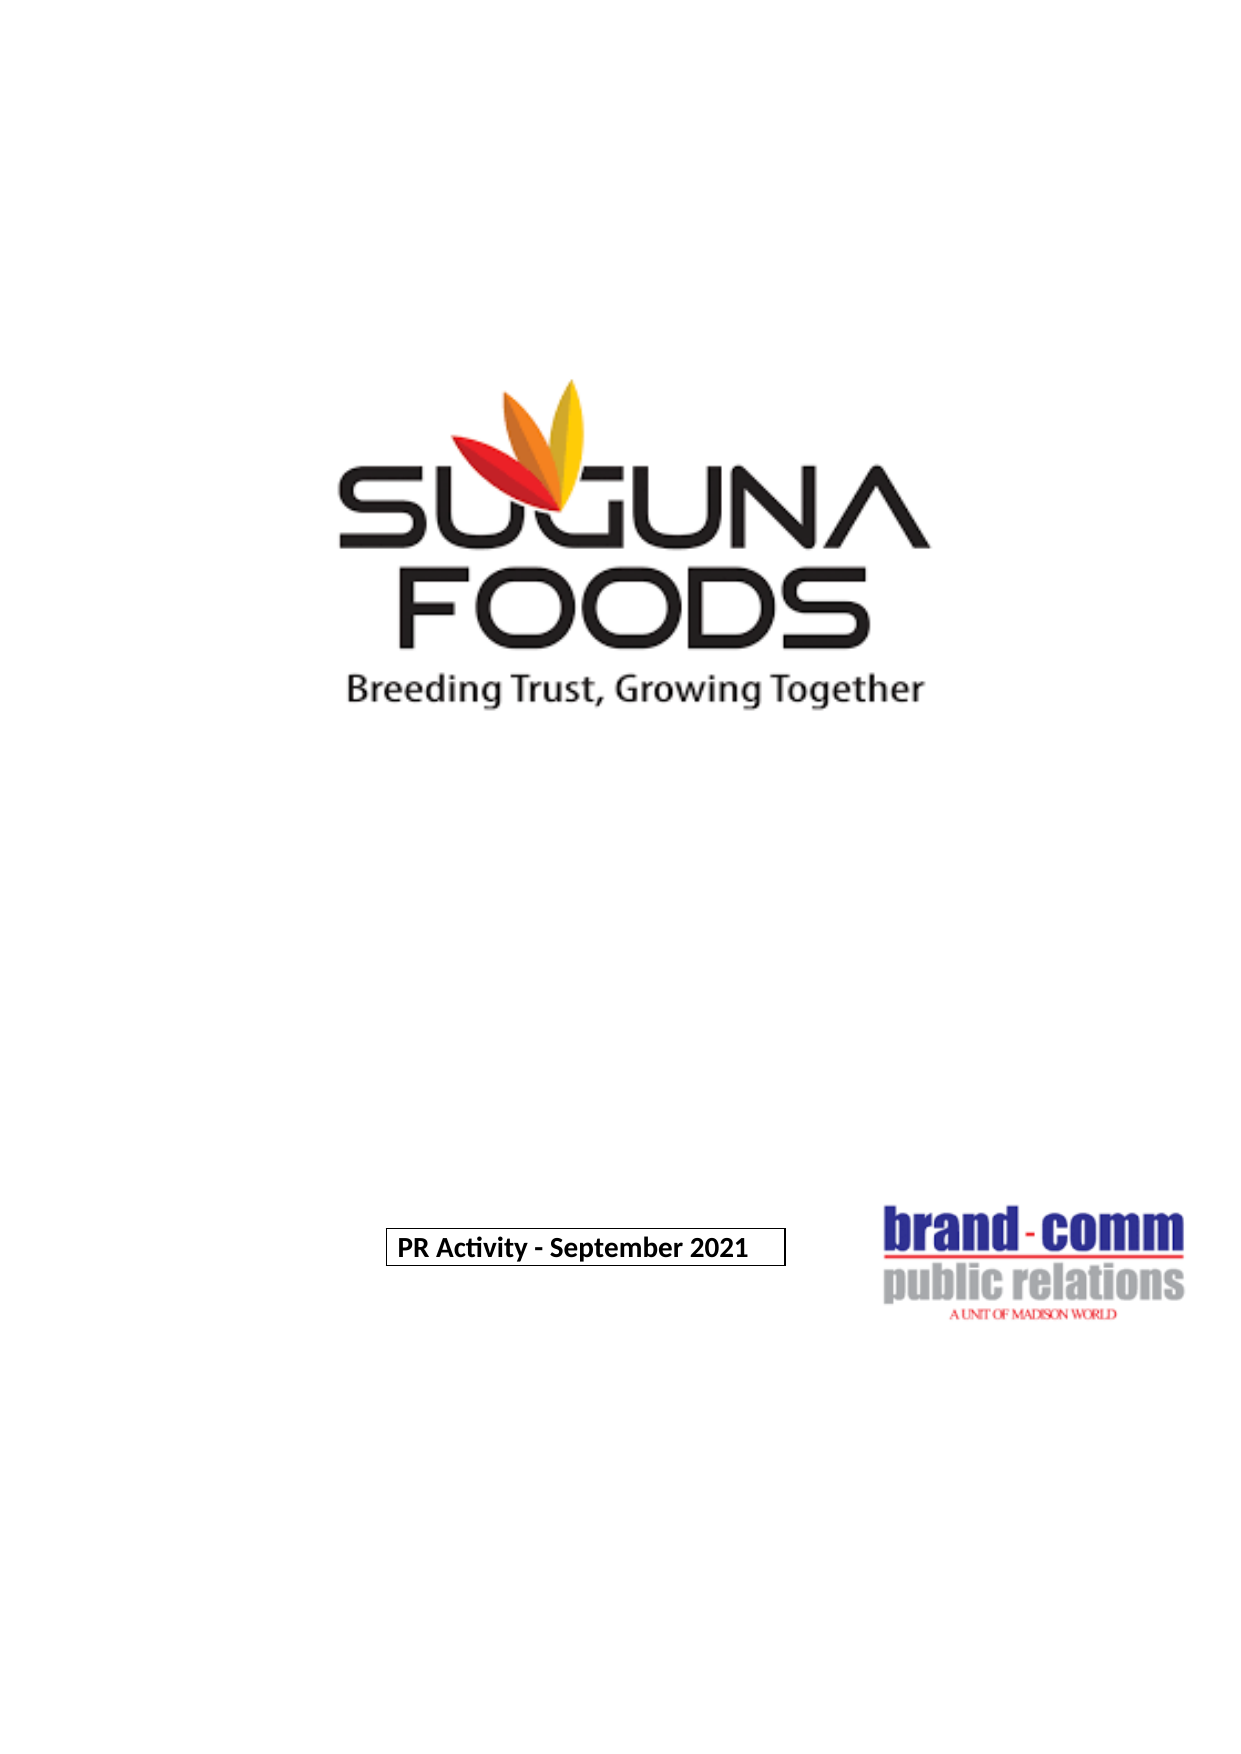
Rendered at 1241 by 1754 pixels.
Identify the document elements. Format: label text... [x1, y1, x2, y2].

table_header PR Activity - September 2021 [387, 1229, 784, 1265]
picture [856, 1064, 1209, 1417]
picture [303, 358, 968, 731]
